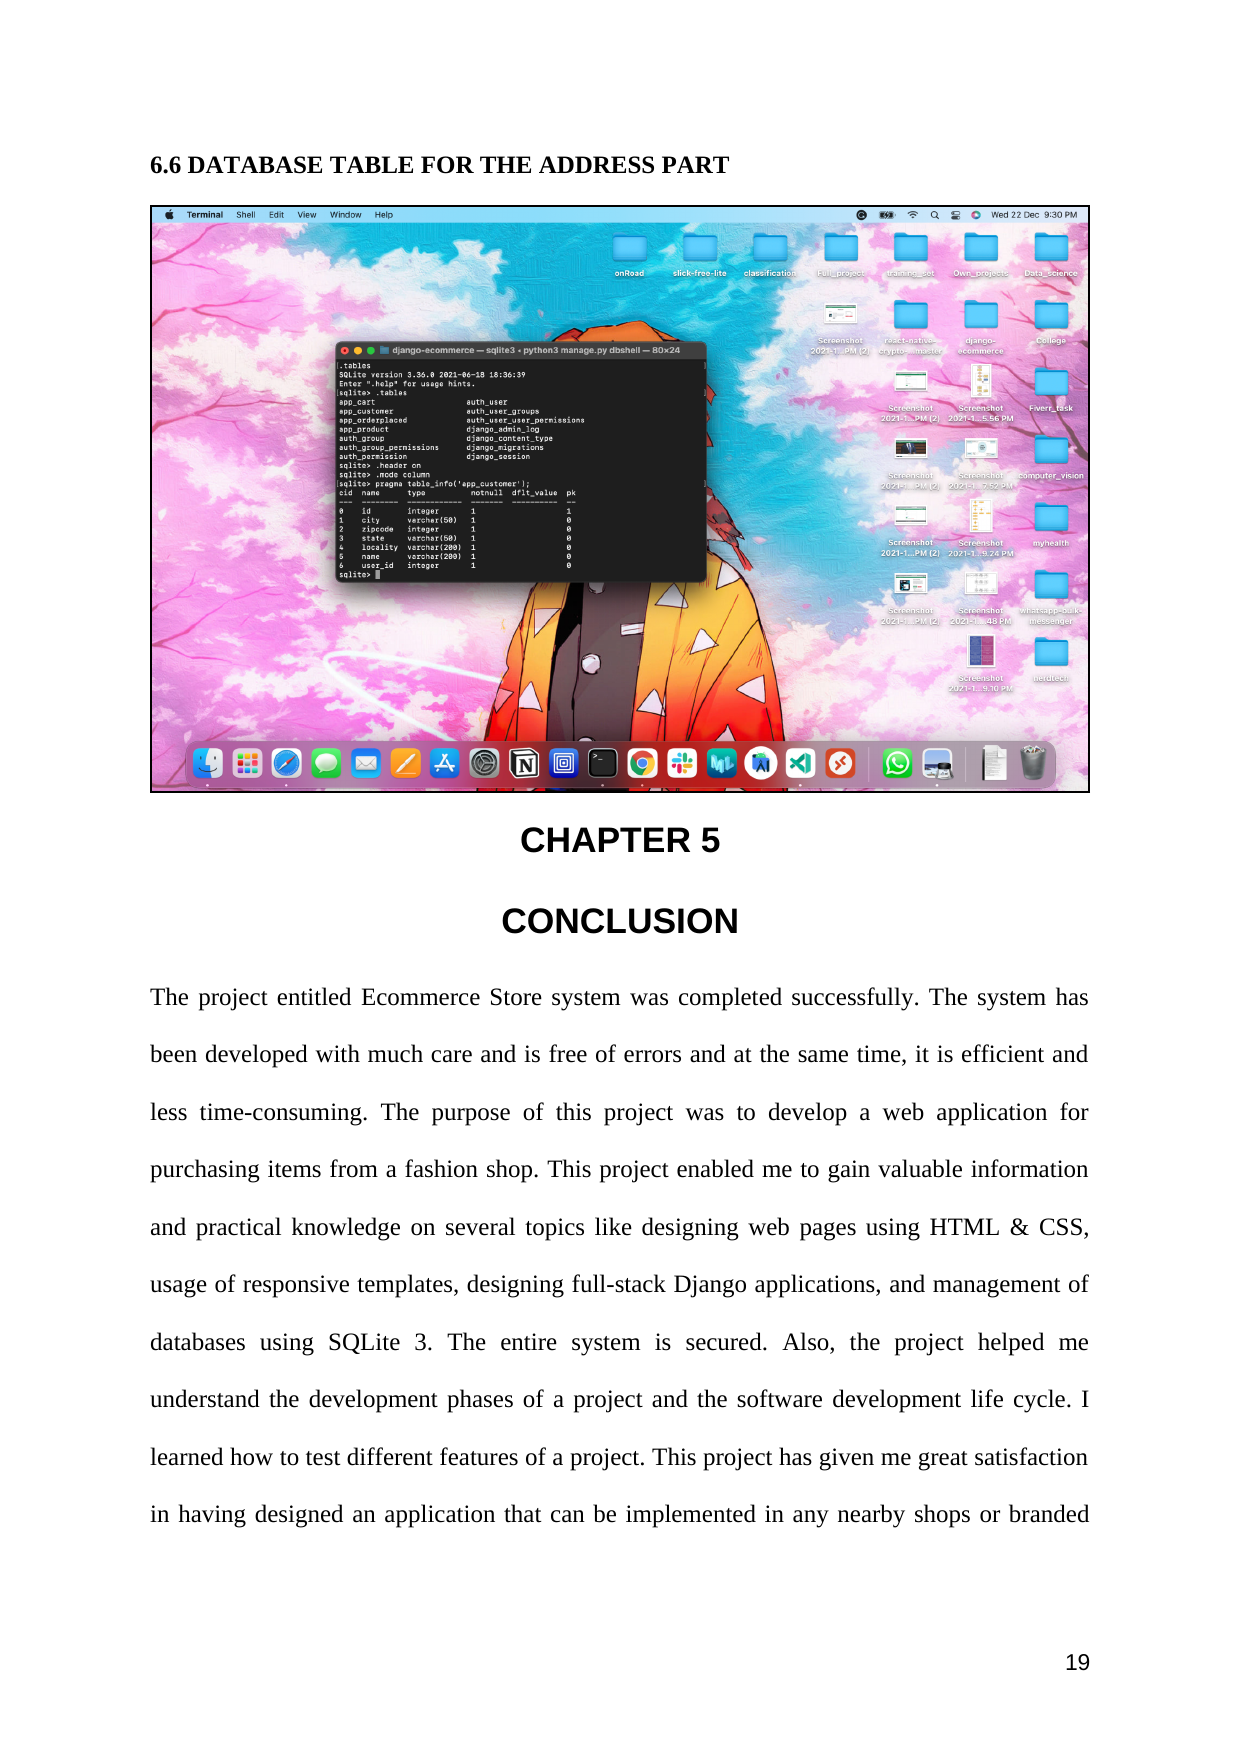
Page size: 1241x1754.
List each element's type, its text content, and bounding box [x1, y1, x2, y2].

text 6.6 DATABASE TABLE FOR THE ADDRESS PART [150, 150, 1090, 205]
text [150, 982, 1090, 1528]
text CHAPTER 5 [150, 819, 1090, 860]
picture [152, 207, 1088, 791]
text CONCLUSION [150, 900, 1090, 941]
